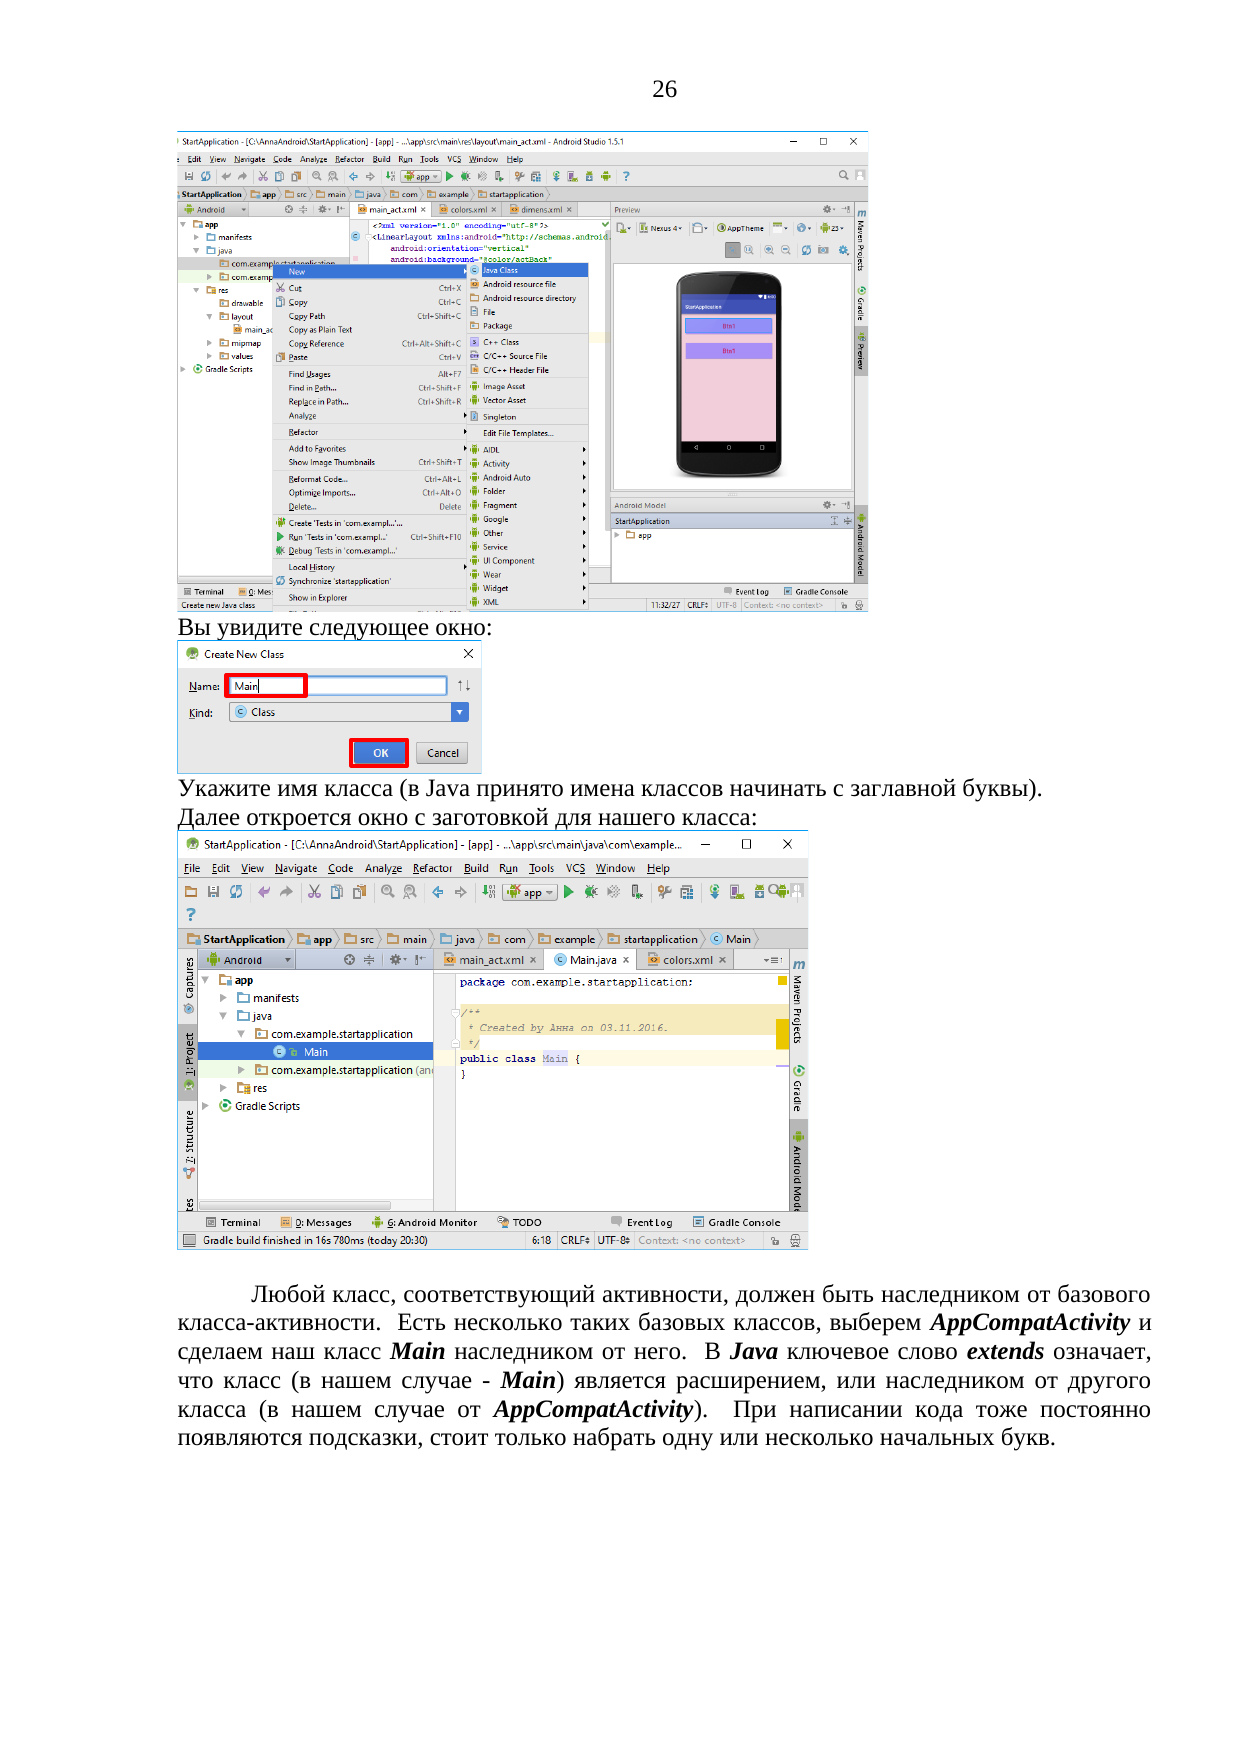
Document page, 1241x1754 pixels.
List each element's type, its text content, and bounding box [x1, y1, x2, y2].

picture [177, 131, 869, 612]
text Вы увидите следующее окно: [177, 612, 1152, 641]
picture [177, 830, 809, 1250]
text Любой класс, соответствующий активности, должен быть наследником от базового класса-активности. Есть несколько таких базовых классов, выберем AppCompatActivity и сделаем наш класс Main наследником от него. В Java ключевое слово extends означает, что класс (в нашем случае - Main) является расширением, или наследником от другого класса (в нашем случае от AppCompatActivity). При написании кода тоже постоянно появляются подсказки, стоит только набрать одну или несколько начальных букв. [177, 1279, 1152, 1451]
text Укажите имя класса (в Java принято имена классов начинать с заглавной буквы). [177, 773, 1152, 802]
picture [177, 640, 482, 774]
text Далее откроется окно с заготовкой для нашего класса: [177, 802, 1152, 831]
